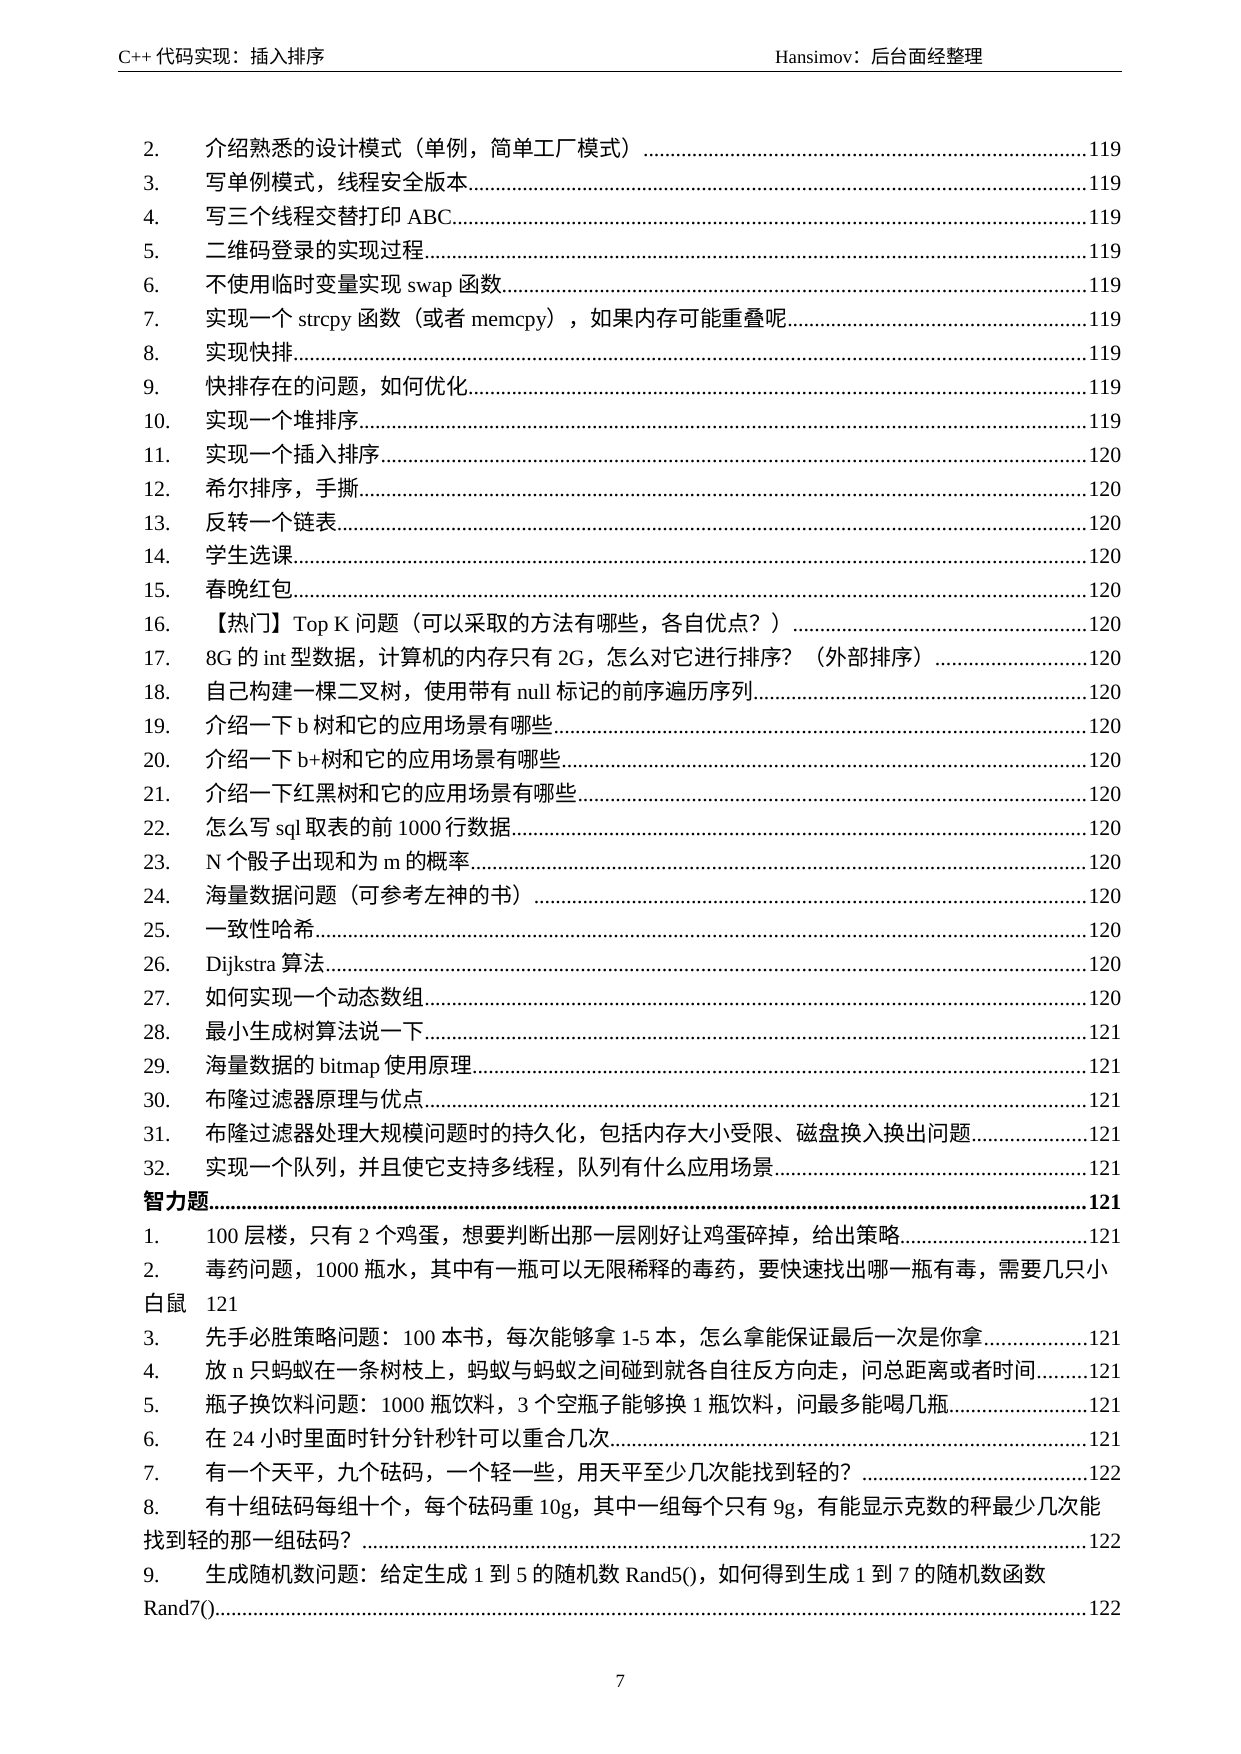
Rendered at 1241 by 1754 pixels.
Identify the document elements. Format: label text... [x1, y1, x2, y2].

text 29. 海量数据的bitmap使用原理 121 [143, 1047, 1122, 1081]
text 8. 实现快排 119 [143, 334, 1122, 368]
text 15. 春晚红包 120 [143, 571, 1122, 605]
text 32. 实现一个队列，并且使它支持多线程，队列有什么应用场景 121 [143, 1149, 1122, 1183]
text 5. 二维码登录的实现过程 119 [143, 232, 1122, 266]
text 9. 快排存在的问题，如何优化 119 [143, 368, 1122, 402]
text 26. Dijkstra 算法 120 [143, 945, 1122, 979]
text 12. 希尔排序，手撕 120 [143, 469, 1122, 503]
text 20. 介绍一下b+树和它的应用场景有哪些 120 [143, 741, 1122, 775]
text 31. 布隆过滤器处理大规模问题时的持久化，包括内存大小受限、磁盘换入换出问题 121 [143, 1115, 1122, 1149]
text 23. N个骰子出现和为m的概率 120 [143, 843, 1122, 877]
text 16. 【热门】Top K 问题（可以采取的方法有哪些，各自优点？） 120 [143, 605, 1122, 639]
text 21. 介绍一下红黑树和它的应用场景有哪些 120 [143, 775, 1122, 809]
text 4. 放 n 只蚂蚁在一条树枝上，蚂蚁与蚂蚁之间碰到就各自往反方向走，问总距离或者时间 121 [143, 1352, 1122, 1386]
text 2. 毒药问题，1000 瓶水，其中有一瓶可以无限稀释的毒药，要快速找出哪一瓶有毒，需要几只小白鼠 121 [143, 1251, 1122, 1318]
text 27. 如何实现一个动态数组 120 [143, 979, 1122, 1013]
text 30. 布隆过滤器原理与优点 121 [143, 1081, 1122, 1115]
text 19. 介绍一下b树和它的应用场景有哪些 120 [143, 707, 1122, 741]
text 13. 反转一个链表 120 [143, 503, 1122, 537]
text 25. 一致性哈希 120 [143, 911, 1122, 945]
text 10. 实现一个堆排序 119 [143, 402, 1122, 436]
text 28. 最小生成树算法说一下 121 [143, 1013, 1122, 1047]
text 22. 怎么写sql取表的前1000行数据 120 [143, 809, 1122, 843]
text 1. 100 层楼，只有 2 个鸡蛋，想要判断出那一层刚好让鸡蛋碎掉，给出策略 121 [143, 1217, 1122, 1251]
text 11. 实现一个插入排序 120 [143, 436, 1122, 469]
text 3. 写单例模式，线程安全版本 119 [143, 164, 1122, 198]
text 5. 瓶子换饮料问题：1000 瓶饮料，3 个空瓶子能够换 1 瓶饮料，问最多能喝几瓶 121 [143, 1386, 1122, 1420]
text 24. 海量数据问题（可参考左神的书） 120 [143, 877, 1122, 911]
text 7. 实现一个 strcpy 函数（或者 memcpy），如果内存可能重叠呢 119 [143, 300, 1122, 334]
text 7. 有一个天平，九个砝码，一个轻一些，用天平至少几次能找到轻的？ 122 [143, 1454, 1122, 1488]
text 6. 不使用临时变量实现 swap 函数 119 [143, 266, 1122, 300]
text 6. 在 24 小时里面时针分针秒针可以重合几次 121 [143, 1420, 1122, 1454]
text 14. 学生选课 120 [143, 537, 1122, 571]
text 18. 自己构建一棵二叉树，使用带有 null 标记的前序遍历序列 120 [143, 673, 1122, 707]
text 2. 介绍熟悉的设计模式（单例，简单工厂模式） 119 [143, 130, 1122, 164]
text 17. 8G的int型数据，计算机的内存只有 2G，怎么对它进行排序？（外部排序） 120 [143, 639, 1122, 673]
text 8. 有十组砝码每组十个，每个砝码重 10g，其中一组每个只有 9g，有能显示克数的秤最少几次能找到轻的那一组砝码？ 122 [143, 1488, 1122, 1556]
text 智力题 121 [143, 1183, 1097, 1217]
text 9. 生成随机数问题：给定生成 1 到 5 的随机数 Rand5()，如何得到生成 1 到 7 的随机数函数 Rand7() 122 [143, 1556, 1122, 1624]
text 3. 先手必胜策略问题：100 本书，每次能够拿 1-5 本，怎么拿能保证最后一次是你拿 121 [143, 1318, 1122, 1352]
text 4. 写三个线程交替打印ABC 119 [143, 198, 1122, 232]
